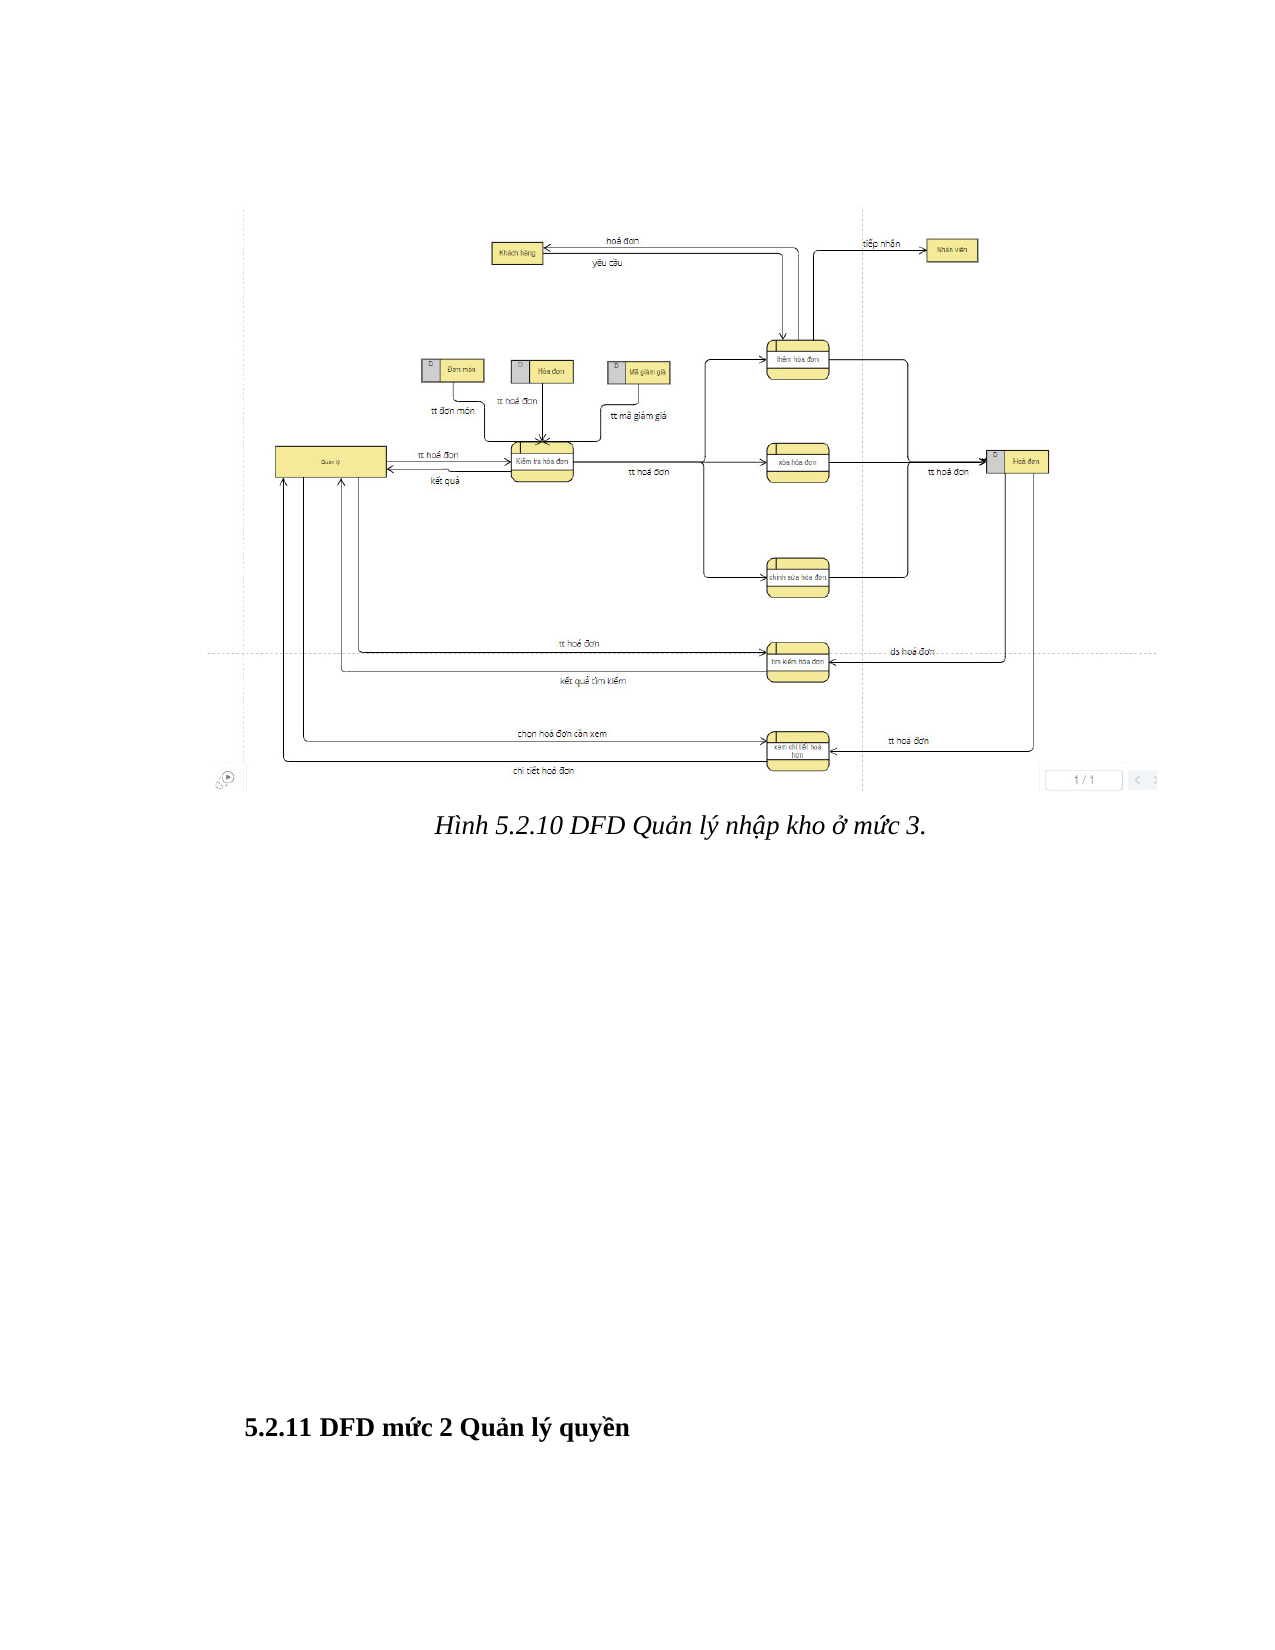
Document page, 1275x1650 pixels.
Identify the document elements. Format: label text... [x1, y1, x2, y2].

picture [206, 206, 1157, 791]
list DFD mức 2 Quản lý quyền [244, 1411, 1157, 1443]
text Hình 5.2.10 DFD Quản lý nhập kho ở mức 3. [207, 809, 1157, 840]
